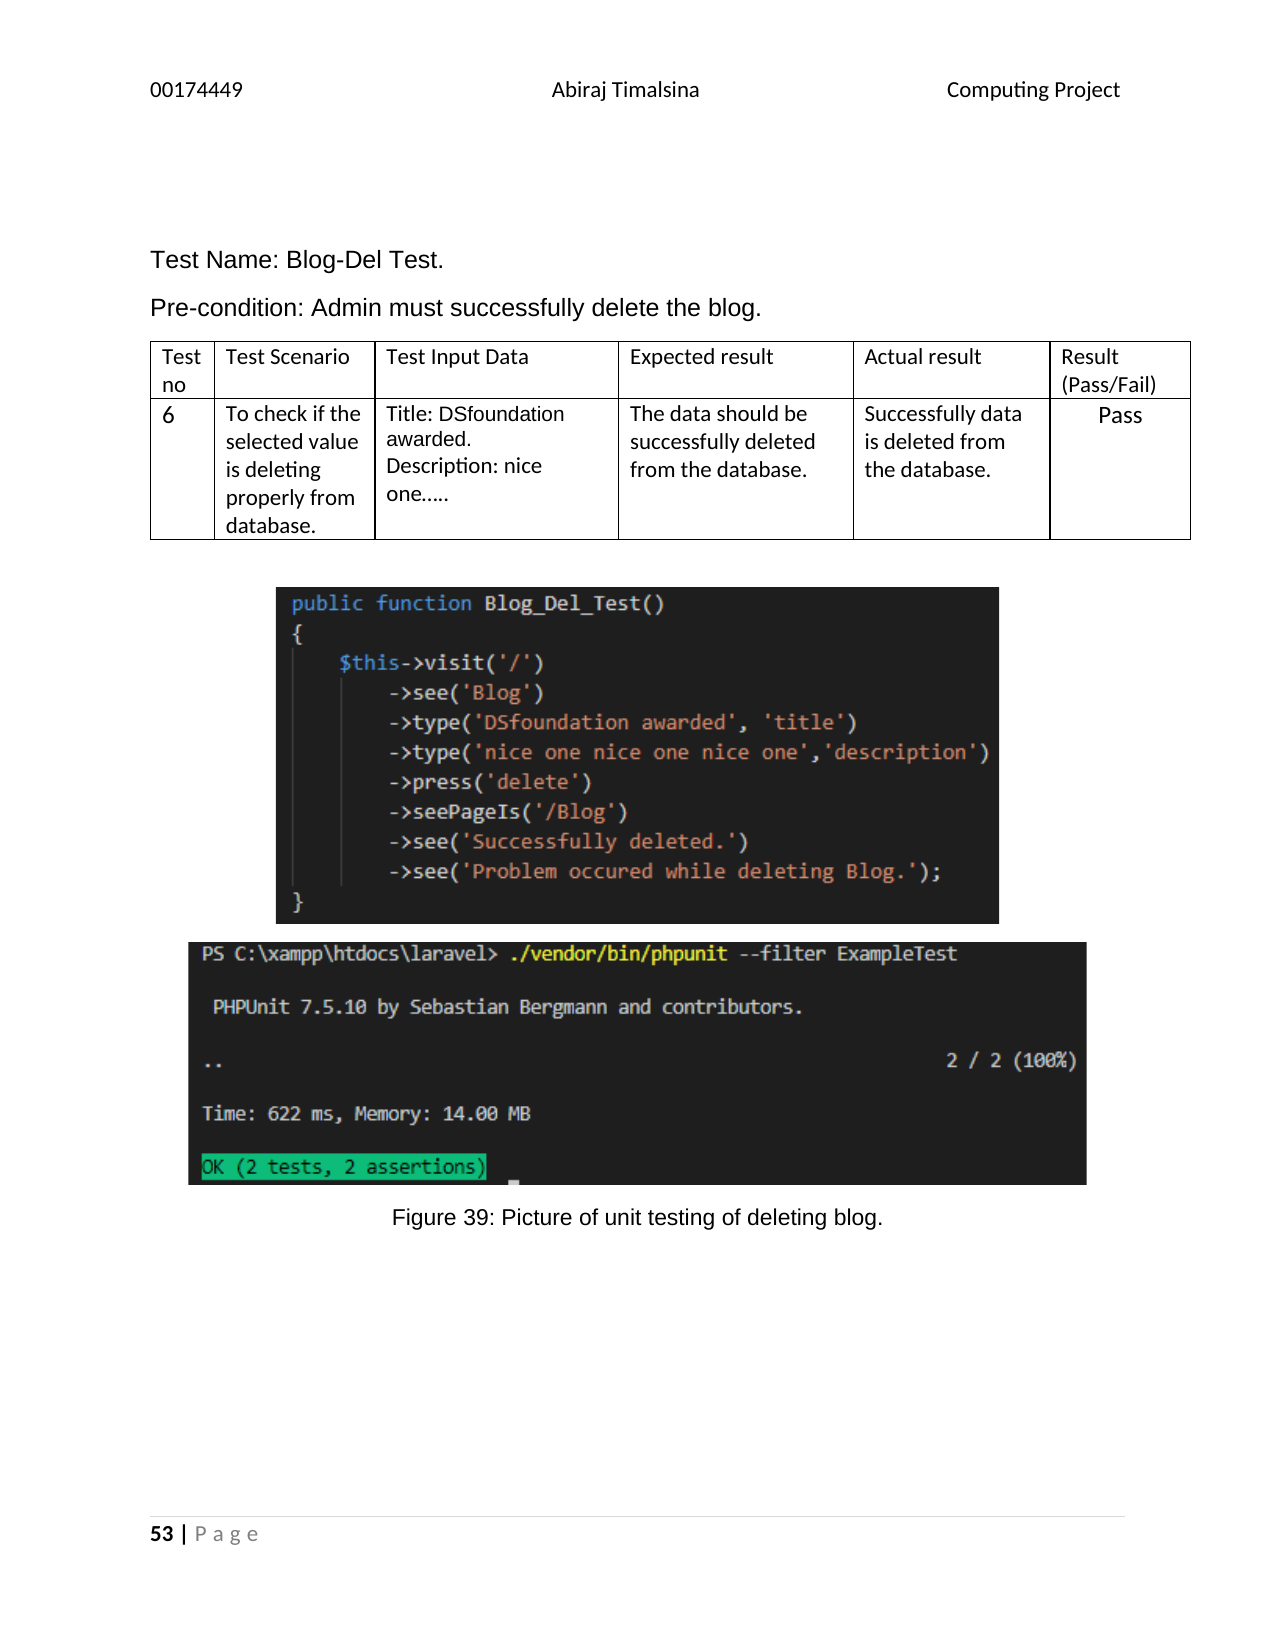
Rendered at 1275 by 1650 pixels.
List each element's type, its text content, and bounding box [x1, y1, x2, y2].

table_header Test no [151, 342, 214, 398]
table_cell 6 [151, 399, 214, 539]
table_cell Pass [1051, 399, 1190, 539]
table_header Result (Pass/Fail) [1051, 342, 1190, 398]
picture [275, 587, 1000, 924]
text Pre-condition: Admin must successfully delete the blog. [150, 293, 1125, 322]
table_header Actual result [854, 342, 1049, 398]
table_header Test Scenario [215, 342, 374, 398]
text Test Name: Blog-Del Test. [150, 245, 1125, 274]
table_cell To check if the selected value is deleting properly from database. [215, 399, 374, 539]
picture [188, 942, 1087, 1185]
table_header Test Input Data [376, 342, 618, 398]
table_cell Successfully data is deleted from the database. [854, 399, 1049, 539]
table_cell Title: DSfoundation awarded. Description: nice one….. [376, 399, 618, 539]
text Figure 39: Picture of unit testing of deleting blog. [150, 1204, 1125, 1230]
table_cell The data should be successfully deleted from the database. [619, 399, 853, 539]
table_header Expected result [619, 342, 853, 398]
